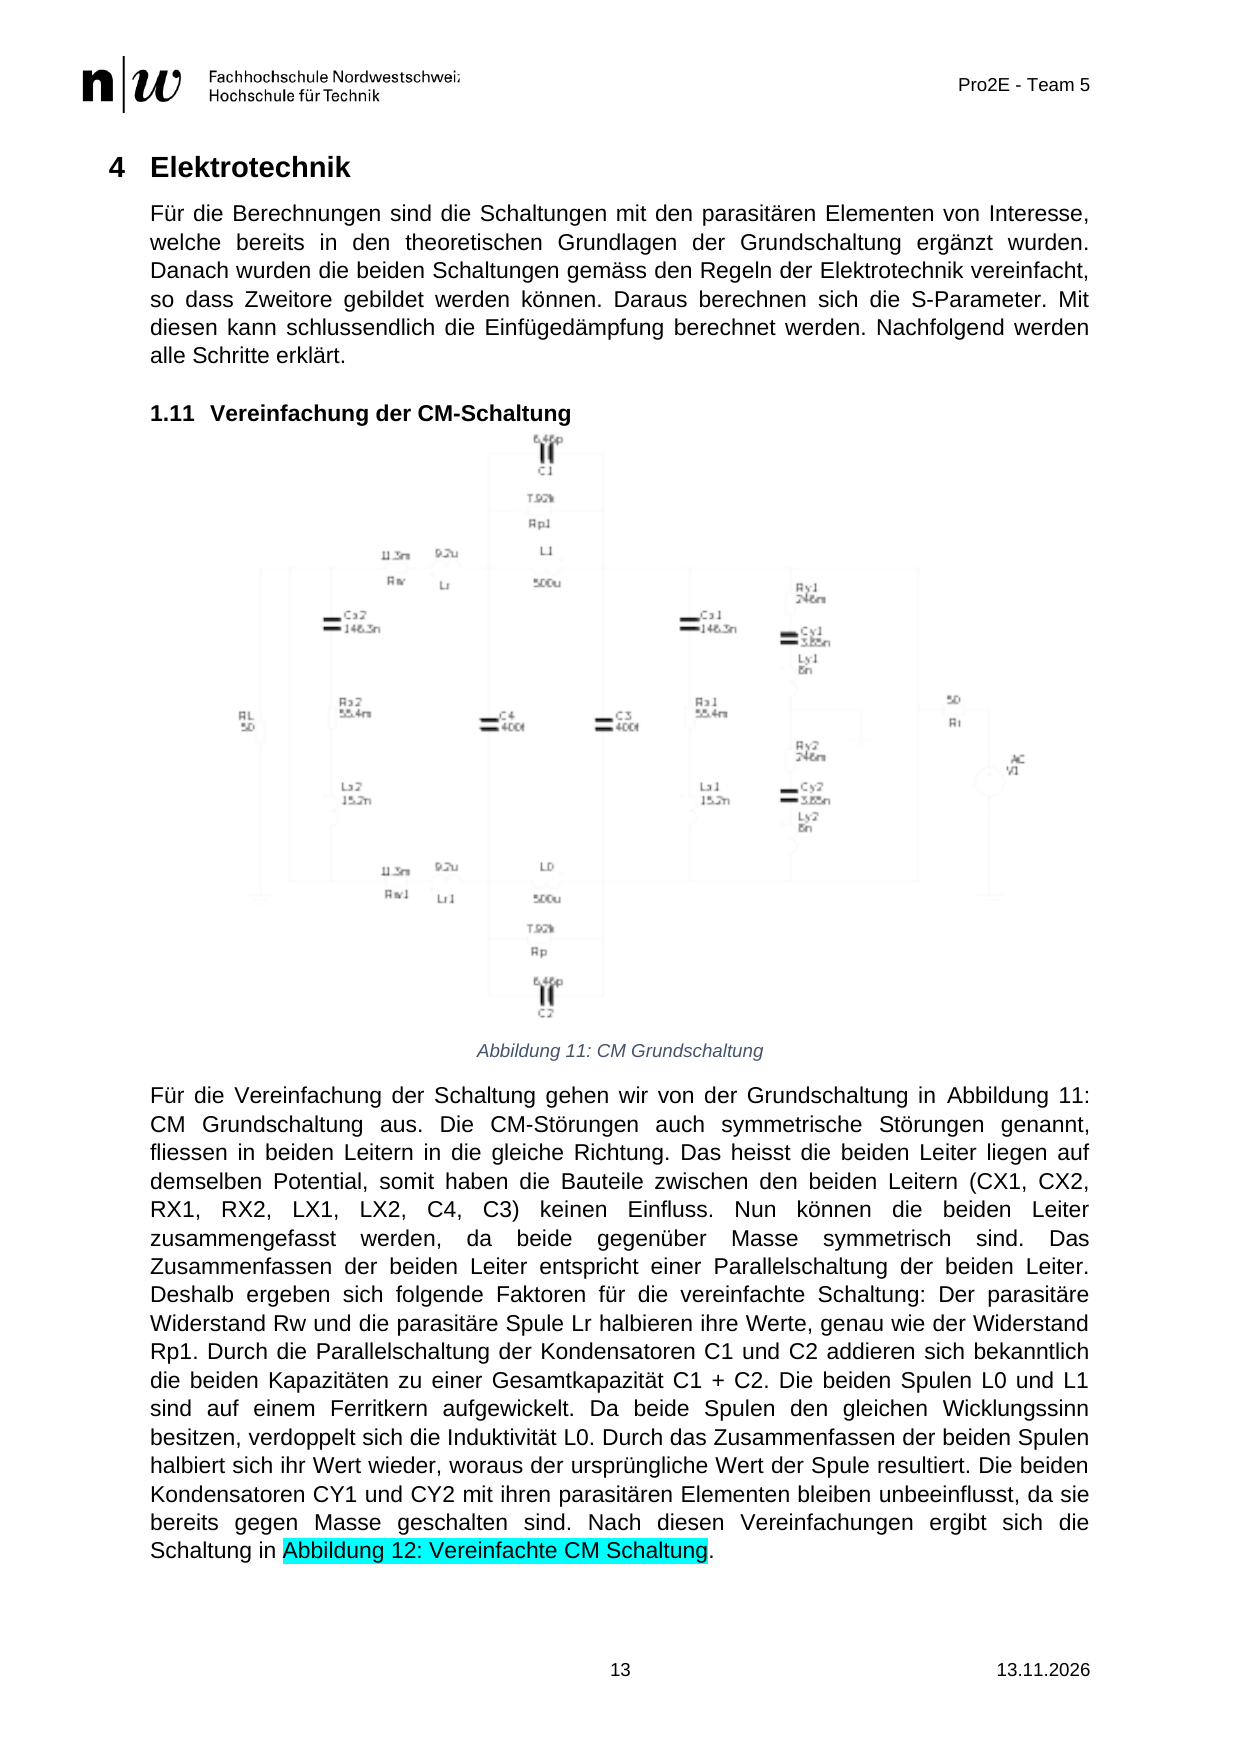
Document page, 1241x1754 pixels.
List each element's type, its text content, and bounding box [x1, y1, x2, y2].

subtitle Vereinfachung der CM-Schaltung [150, 400, 572, 427]
picture [81, 56, 460, 113]
text Abbildung 11: CM Grundschaltung [150, 1040, 1090, 1062]
subtitle Elektrotechnik [109, 150, 1090, 183]
text Für die Vereinfachung der Schaltung gehen wir von der Grundschaltung in Abbildung 11 aus. Die CM-Störungen auch symmetrische Störungen genannt, fliessen in beiden Leitern in die gleiche Richtung. Das heisst die beiden Leiter liegen auf demselben Potential, somit haben die Bauteile zwischen den beiden Leitern (CX1, CX2, RX1, RX2, LX1, LX2, C4, C3) keinen Einfluss. Nun können die beiden Leiter zusammengefasst werden, da beide gegenüber Masse symmetrisch sind. Das Zusammenfassen der beiden Leiter entspricht einer Parallelschaltung der beiden Leiter. Deshalb ergeben sich folgende Faktoren für die vereinfachte Schaltung: Der parasitäre Widerstand Rw und die parasitäre Spule Lr halbieren ihre Werte, genau wie der Widerstand Rp1. Durch die Parallelschaltung der Kondensatoren C1 und C2 addieren sich bekanntlich die beiden Kapazitäten zu einer Gesamtkapazität C1 + C2. Die beiden Spulen L0 und L1 sind auf einem Ferritkern aufgewickelt. Da beide Spulen den gleichen Wicklungssinn besitzen, verdoppelt sich die Induktivität L0. Durch das Zusammenfassen der beiden Spulen halbiert sich ihr Wert wieder, woraus der ursprüngliche Wert der Spule resultiert. Die beiden Kondensatoren CY1 und CY2 mit ihren parasitären Elementen bleiben unbeeinflusst, da sie bereits gegen Masse geschalten sind. Nach diesen Vereinfachungen ergibt sich die Schaltung in Abbildung 12. [150, 1082, 1090, 1564]
text Für die Berechnungen sind die Schaltungen mit den parasitären Elementen von Interesse, welche bereits in den theoretischen Grundlagen der Grundschaltung ergänzt wurden. Danach wurden die beiden Schaltungen gemäss den Regeln der Elektrotechnik vereinfacht, so dass Zweitore gebildet werden können. Daraus berechnen sich die S-Parameter. Mit diesen kann schlussendlich die Einfügedämpfung berechnet werden. Nachfolgend werden alle Schritte erklärt. [150, 200, 1090, 369]
